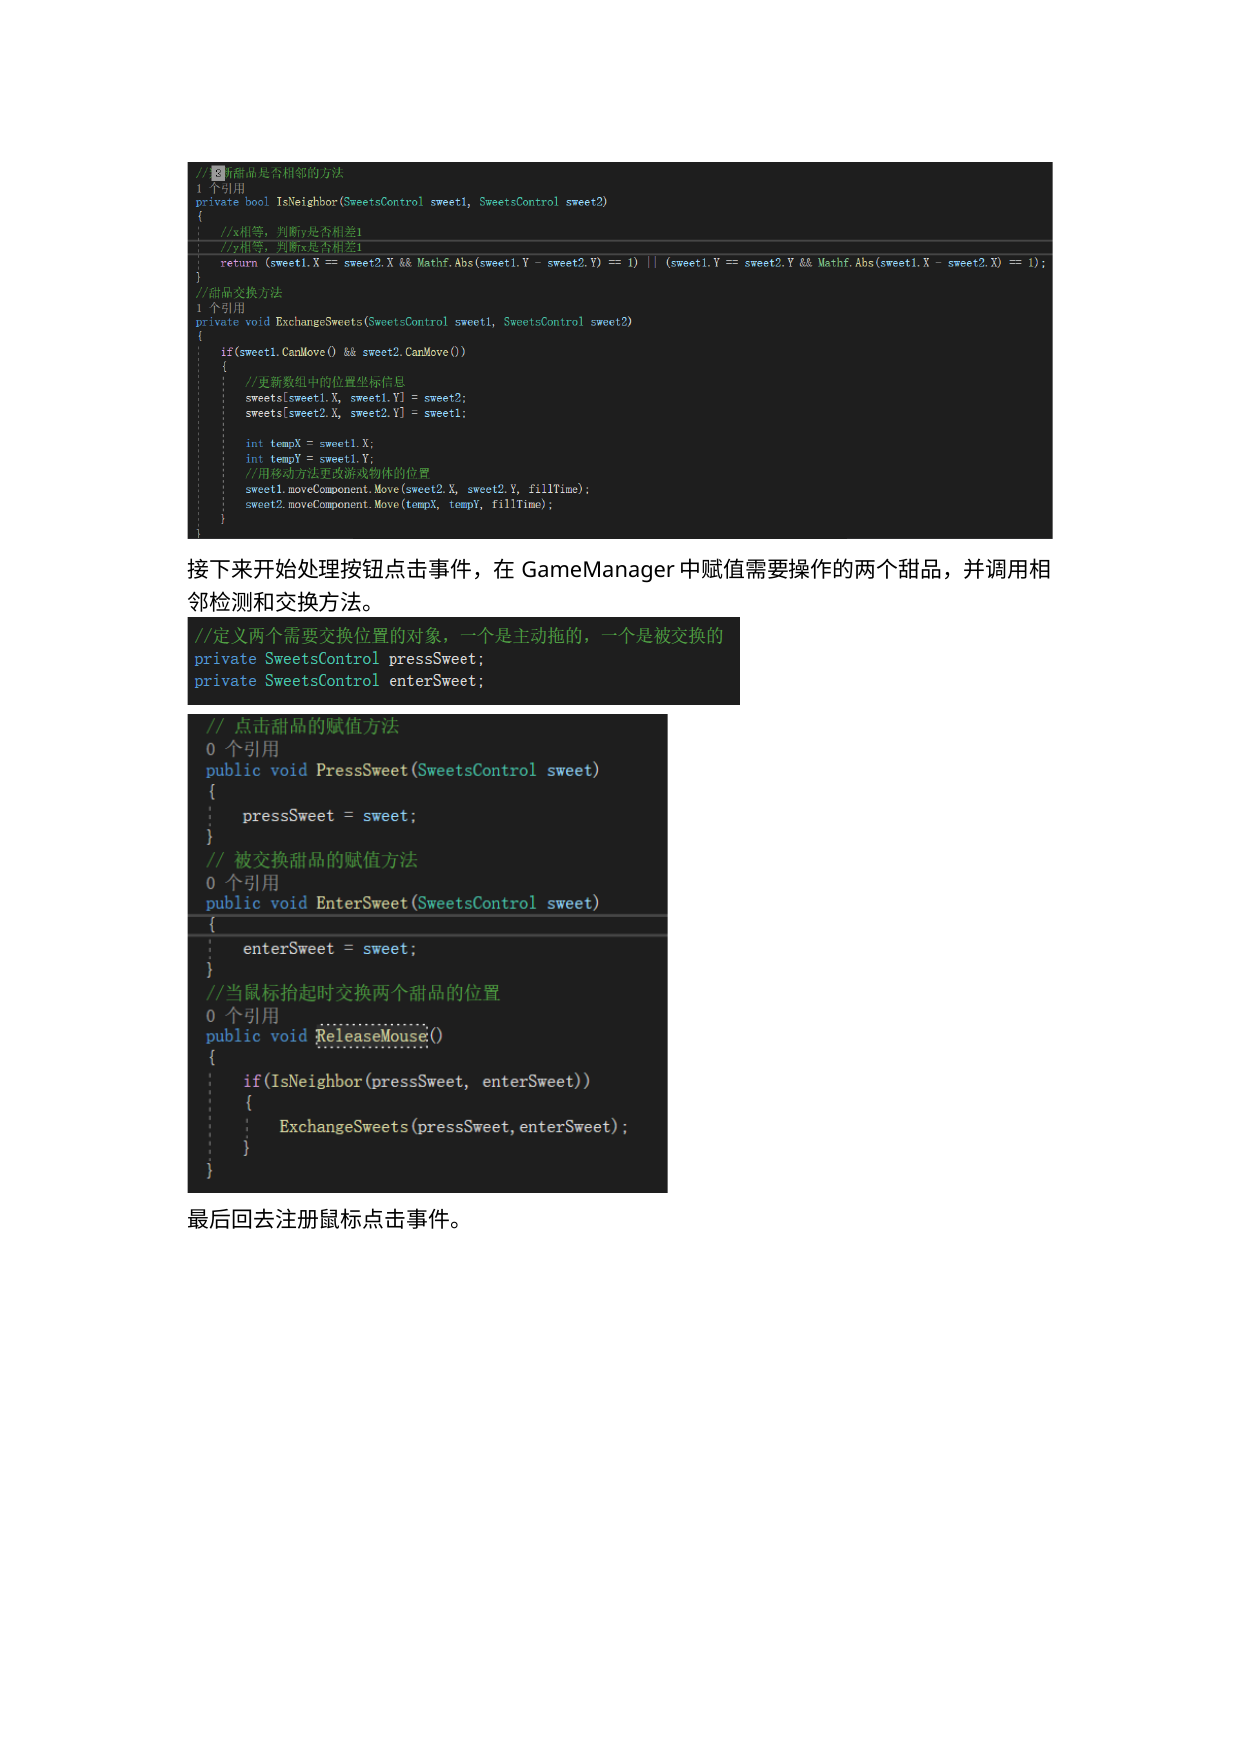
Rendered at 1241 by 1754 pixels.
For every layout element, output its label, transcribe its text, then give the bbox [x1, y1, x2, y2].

picture [187, 162, 1053, 539]
picture [187, 617, 740, 705]
picture [187, 714, 668, 1193]
text 最后回去注册鼠标点击事件。 [187, 1202, 1053, 1234]
text 接下来开始处理按钮点击事件，在GameManager中赋值需要操作的两个甜品，并调用相邻检测和交换方法。 [187, 552, 1053, 617]
